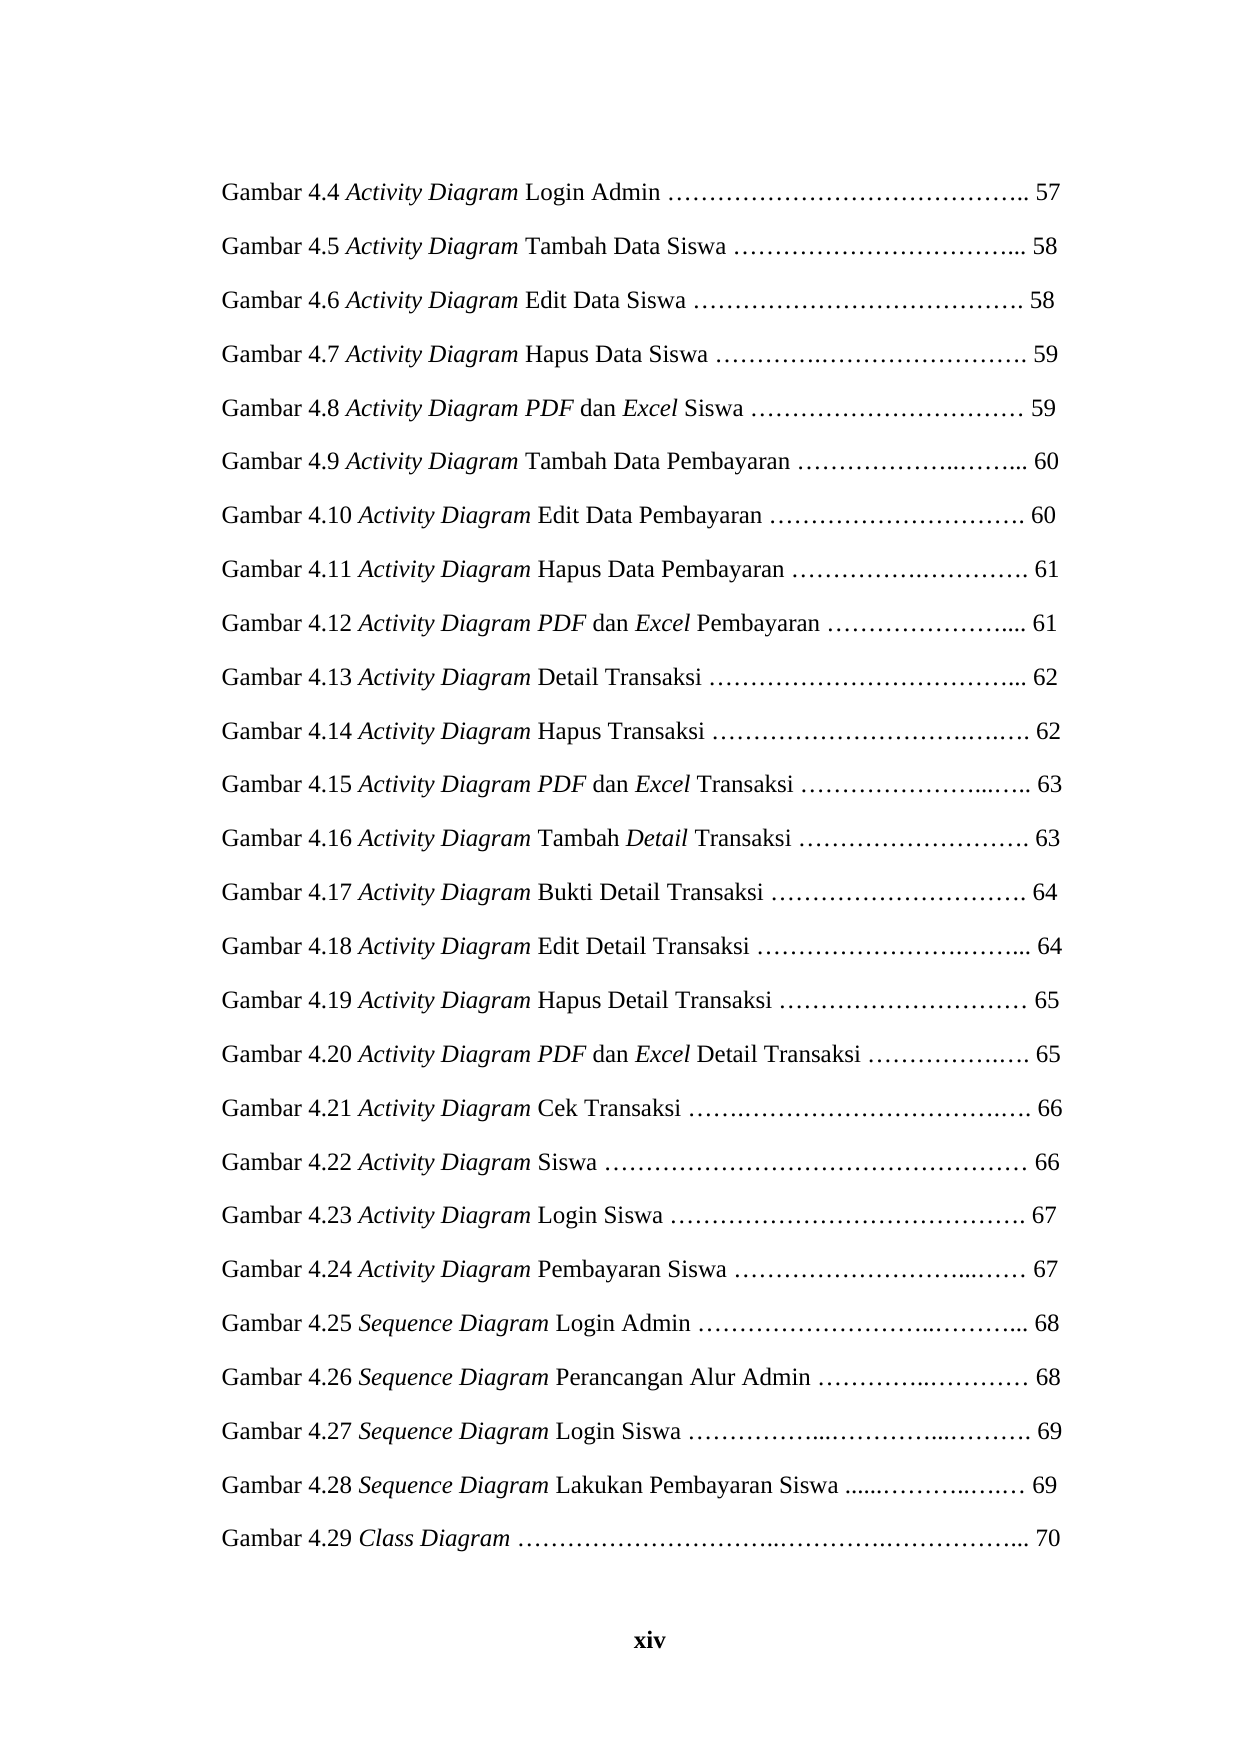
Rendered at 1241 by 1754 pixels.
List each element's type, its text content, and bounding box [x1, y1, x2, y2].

text Gambar 4.14 Activity Diagram Hapus Transaksi ………………………….….…. 62 [221, 716, 1063, 744]
text Gambar 4.23 Activity Diagram Login Siswa ……………………………………. 67 [221, 1200, 1063, 1229]
text Gambar 4.4 Activity Diagram Login Admin …………………………………….. 57 [221, 177, 1063, 206]
text Gambar 4.17 Activity Diagram Bukti Detail Transaksi …………………………. 64 [221, 877, 1063, 906]
text Gambar 4.5 Activity Diagram Tambah Data Siswa ……………………………... 58 [221, 231, 1063, 260]
text Gambar 4.9 Activity Diagram Tambah Data Pembayaran ………………..……... 60 [221, 446, 1063, 475]
text Gambar 4.15 Activity Diagram PDF dan Excel Transaksi …………………...….. 63 [221, 769, 1063, 798]
text Gambar 4.6 Activity Diagram Edit Data Siswa …………………………………. 58 [221, 285, 1063, 314]
text Gambar 4.24 Activity Diagram Pembayaran Siswa ………………………...…… 67 [221, 1254, 1063, 1283]
text Gambar 4.13 Activity Diagram Detail Transaksi ………………………………... 62 [221, 662, 1063, 691]
text Gambar 4.19 Activity Diagram Hapus Detail Transaksi ………………………… 65 [221, 985, 1063, 1014]
text Gambar 4.12 Activity Diagram PDF dan Excel Pembayaran ………………….... 61 [221, 608, 1063, 637]
text Gambar 4.25 Sequence Diagram Login Admin ………………………..………... 68 [221, 1308, 1063, 1337]
text Gambar 4.27 Sequence Diagram Login Siswa ……………...…………...………. 69 [221, 1416, 1063, 1444]
text Gambar 4.22 Activity Diagram Siswa …………………………………………… 66 [221, 1147, 1063, 1175]
text Gambar 4.7 Activity Diagram Hapus Data Siswa ………….……………………. 59 [221, 339, 1063, 367]
text Gambar 4.18 Activity Diagram Edit Detail Transaksi …………………….……... 64 [221, 931, 1063, 960]
text Gambar 4.8 Activity Diagram PDF dan Excel Siswa …………………………… 59 [221, 393, 1063, 421]
text Gambar 4.26 Sequence Diagram Perancangan Alur Admin …………..………… 68 [221, 1362, 1063, 1391]
text Gambar 4.20 Activity Diagram PDF dan Excel Detail Transaksi …………….…. 65 [221, 1039, 1063, 1068]
text Gambar 4.29 Class Diagram …………………………..………….……………... 70 [221, 1523, 1063, 1552]
text Gambar 4.28 Sequence Diagram Lakukan Pembayaran Siswa ......………..….… 69 [221, 1470, 1063, 1498]
text Gambar 4.21 Activity Diagram Cek Transaksi …….………………………….…. 66 [221, 1093, 1063, 1121]
text Gambar 4.16 Activity Diagram Tambah Detail Transaksi ………………………. 63 [221, 823, 1063, 852]
text Gambar 4.11 Activity Diagram Hapus Data Pembayaran …………….…………. 61 [221, 554, 1063, 583]
text Gambar 4.10 Activity Diagram Edit Data Pembayaran …………………………. 60 [221, 500, 1063, 529]
